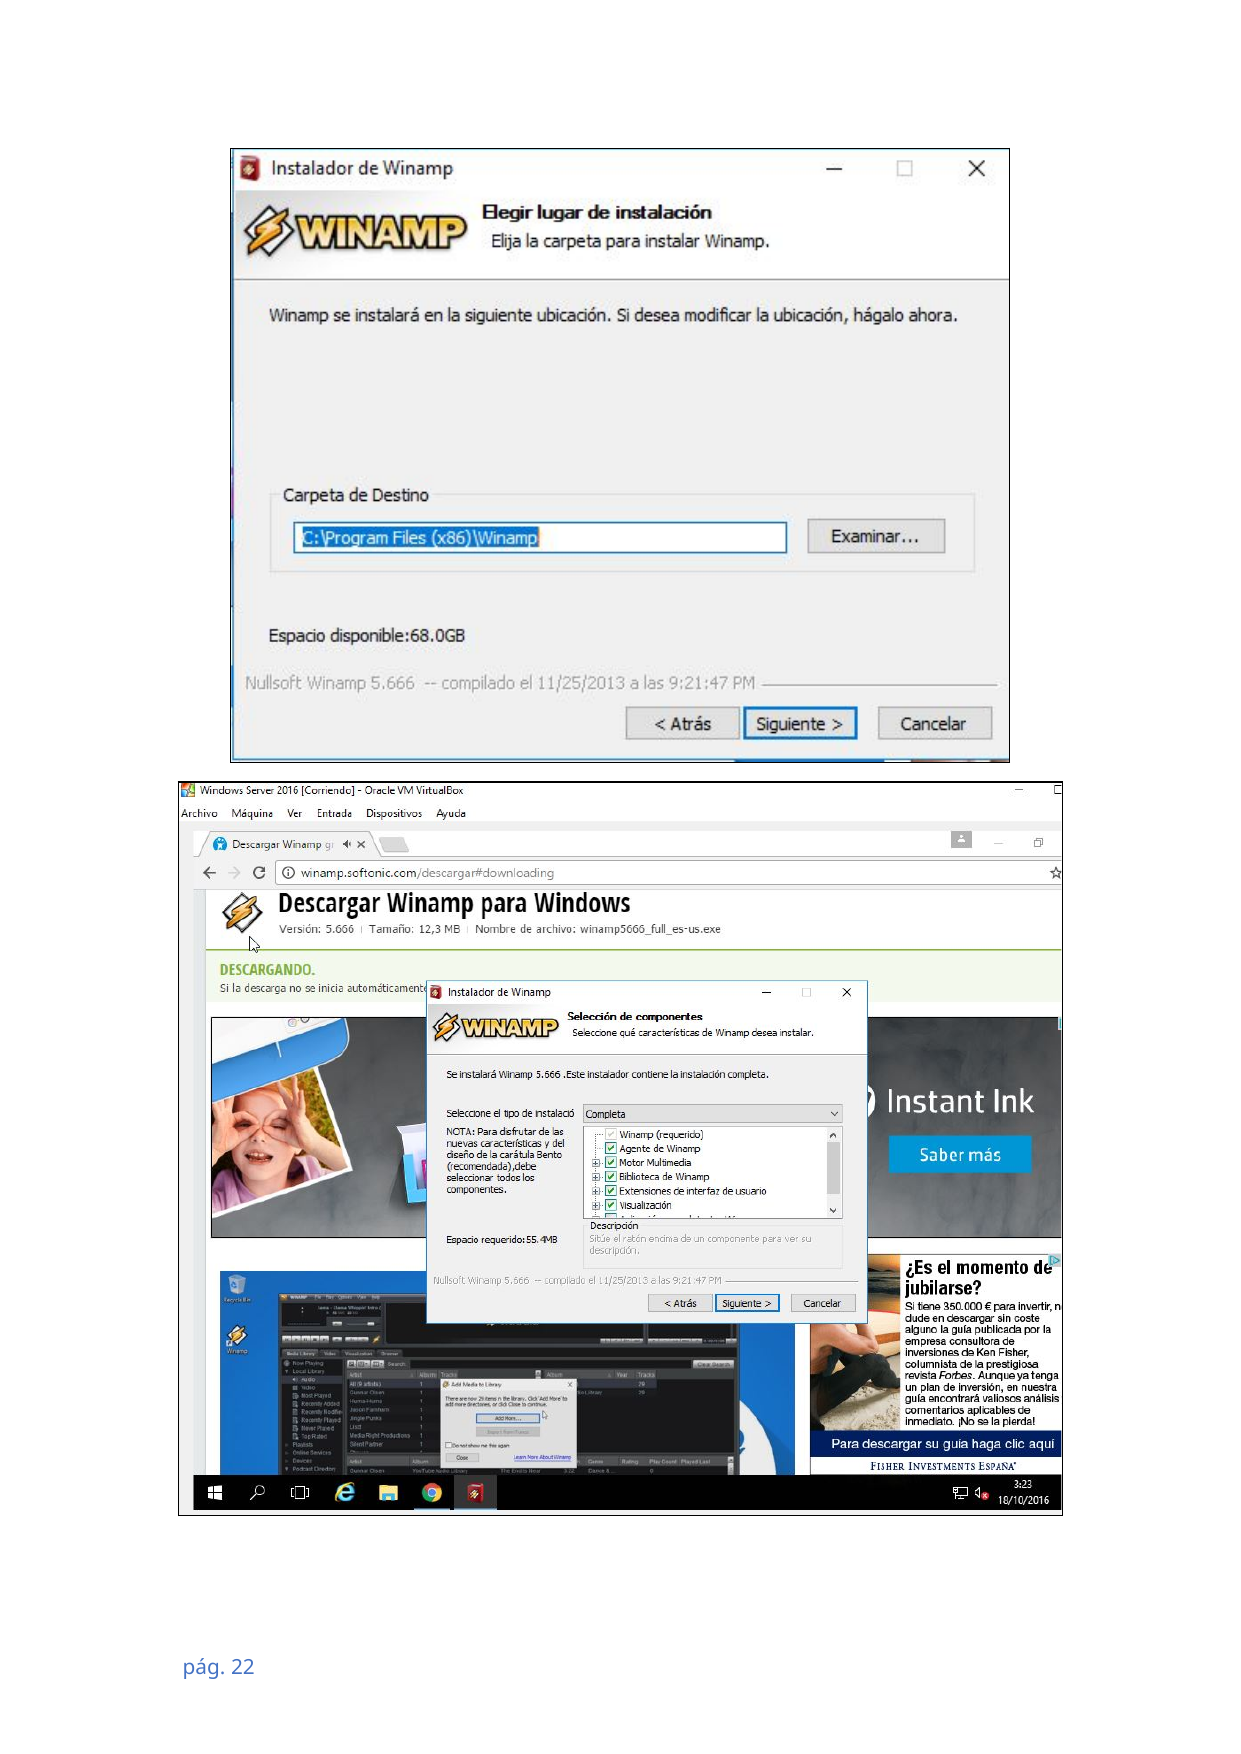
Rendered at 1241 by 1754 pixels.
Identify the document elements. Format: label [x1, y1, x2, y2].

picture [179, 783, 1062, 1515]
picture [231, 149, 1009, 762]
